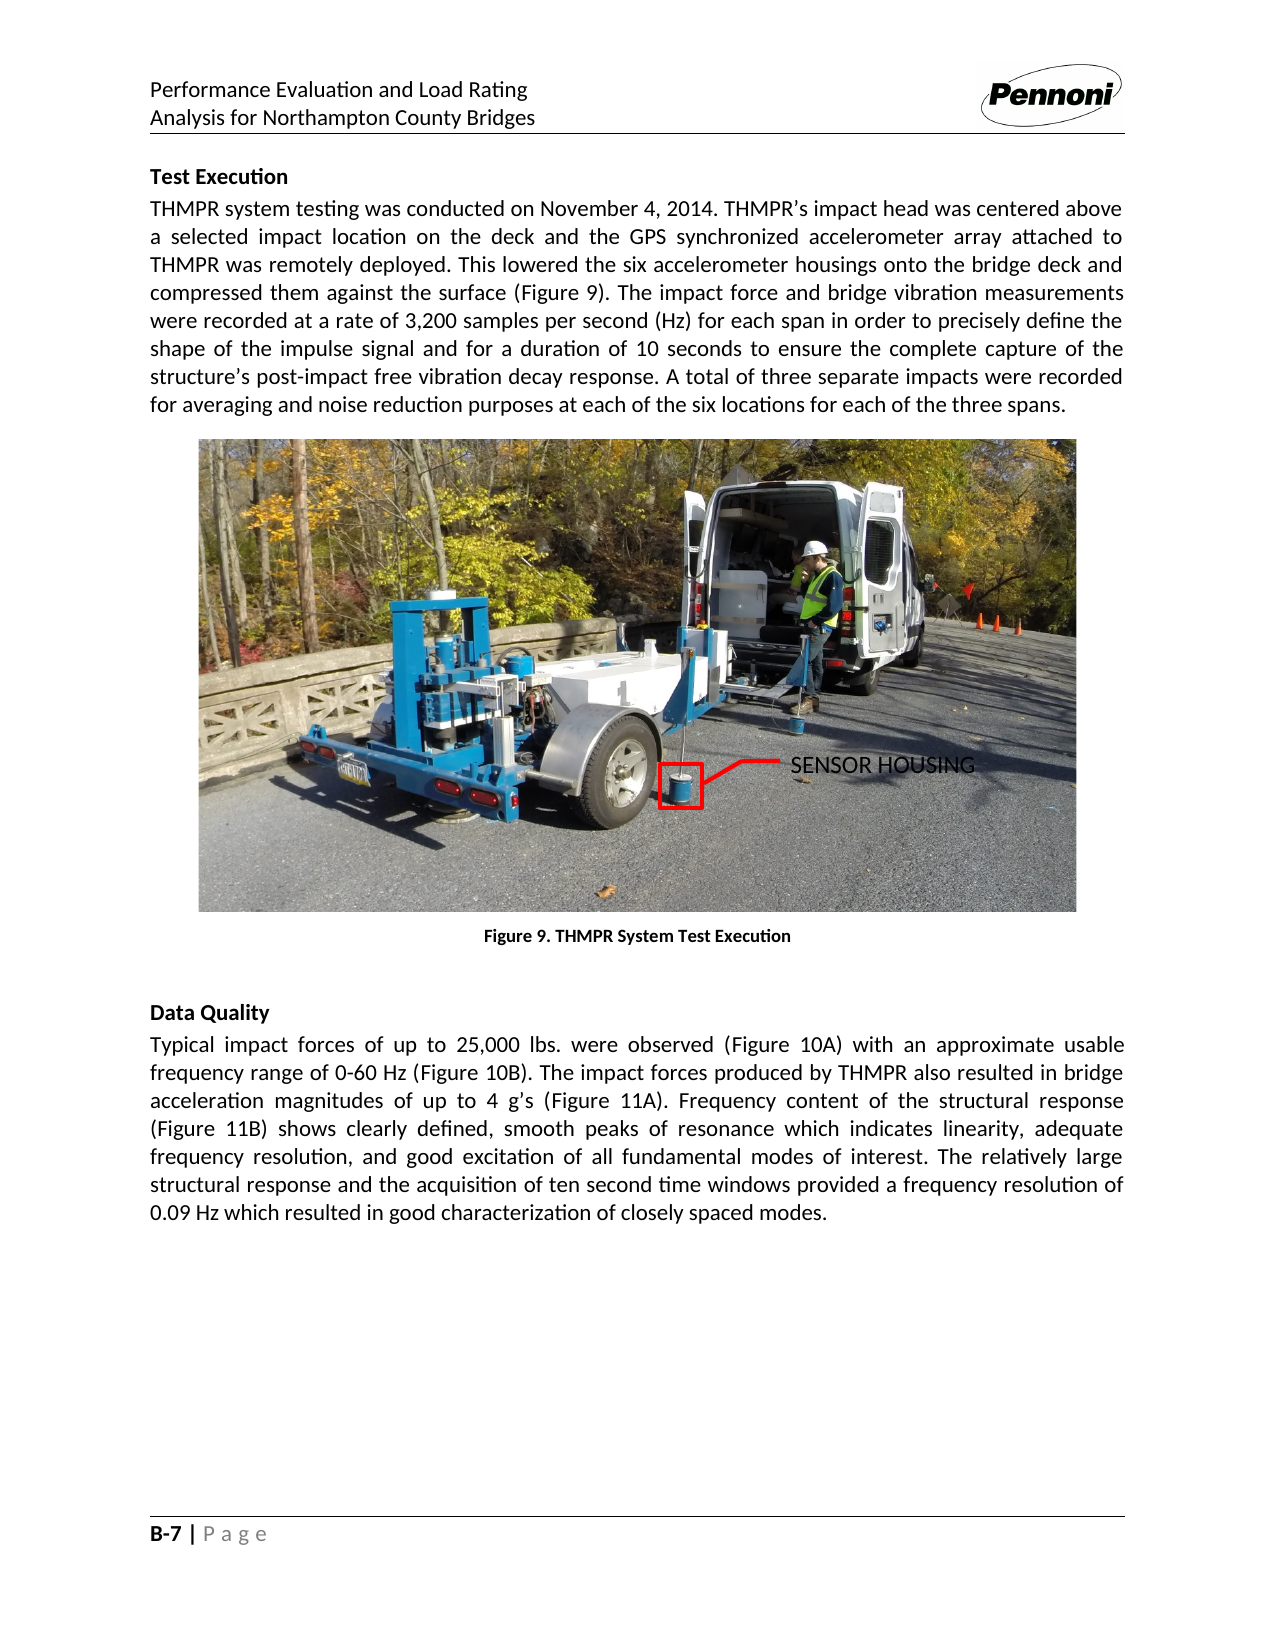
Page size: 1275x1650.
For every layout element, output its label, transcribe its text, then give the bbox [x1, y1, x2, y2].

picture [198, 439, 1077, 912]
text THMPR system testing was conducted on November 4, 2014. THMPR’s impact head was centered above a selected impact location on the deck and the GPS synchronized accelerometer array attached to THMPR was remotely deployed. This lowered the six accelerometer housings onto the bridge deck and compressed them against the surface (Figure 9). The impact force and bridge vibration measurements were recorded at a rate of 3,200 samples per second (Hz) for each span in order to precisely define the shape of the impulse signal and for a duration of 10 seconds to ensure the complete capture of the structure’s post-impact free vibration decay response. A total of three separate impacts were recorded for averaging and noise reduction purposes at each of the six locations for each of the three spans. [150, 194, 1125, 418]
picture [976, 61, 1125, 132]
subtitle Test Execution [150, 162, 1125, 190]
subtitle Data Quality [150, 998, 1125, 1026]
text Figure 9. THMPR System Test Execution [150, 924, 1125, 947]
text Typical impact forces of up to 25,000 lbs. were observed (Figure 10A) with an approximate usable frequency range of 0-60 Hz (Figure 10B). The impact forces produced by THMPR also resulted in bridge acceleration magnitudes of up to 4 g’s (Figure 11A). Frequency content of the structural response (Figure 11B) shows clearly defined, smooth peaks of resonance which indicates linearity, adequate frequency resolution, and good excitation of all fundamental modes of interest. The relatively large structural response and the acquisition of ten second time windows provided a frequency resolution of 0.09 Hz which resulted in good characterization of closely spaced modes. [150, 1030, 1125, 1227]
